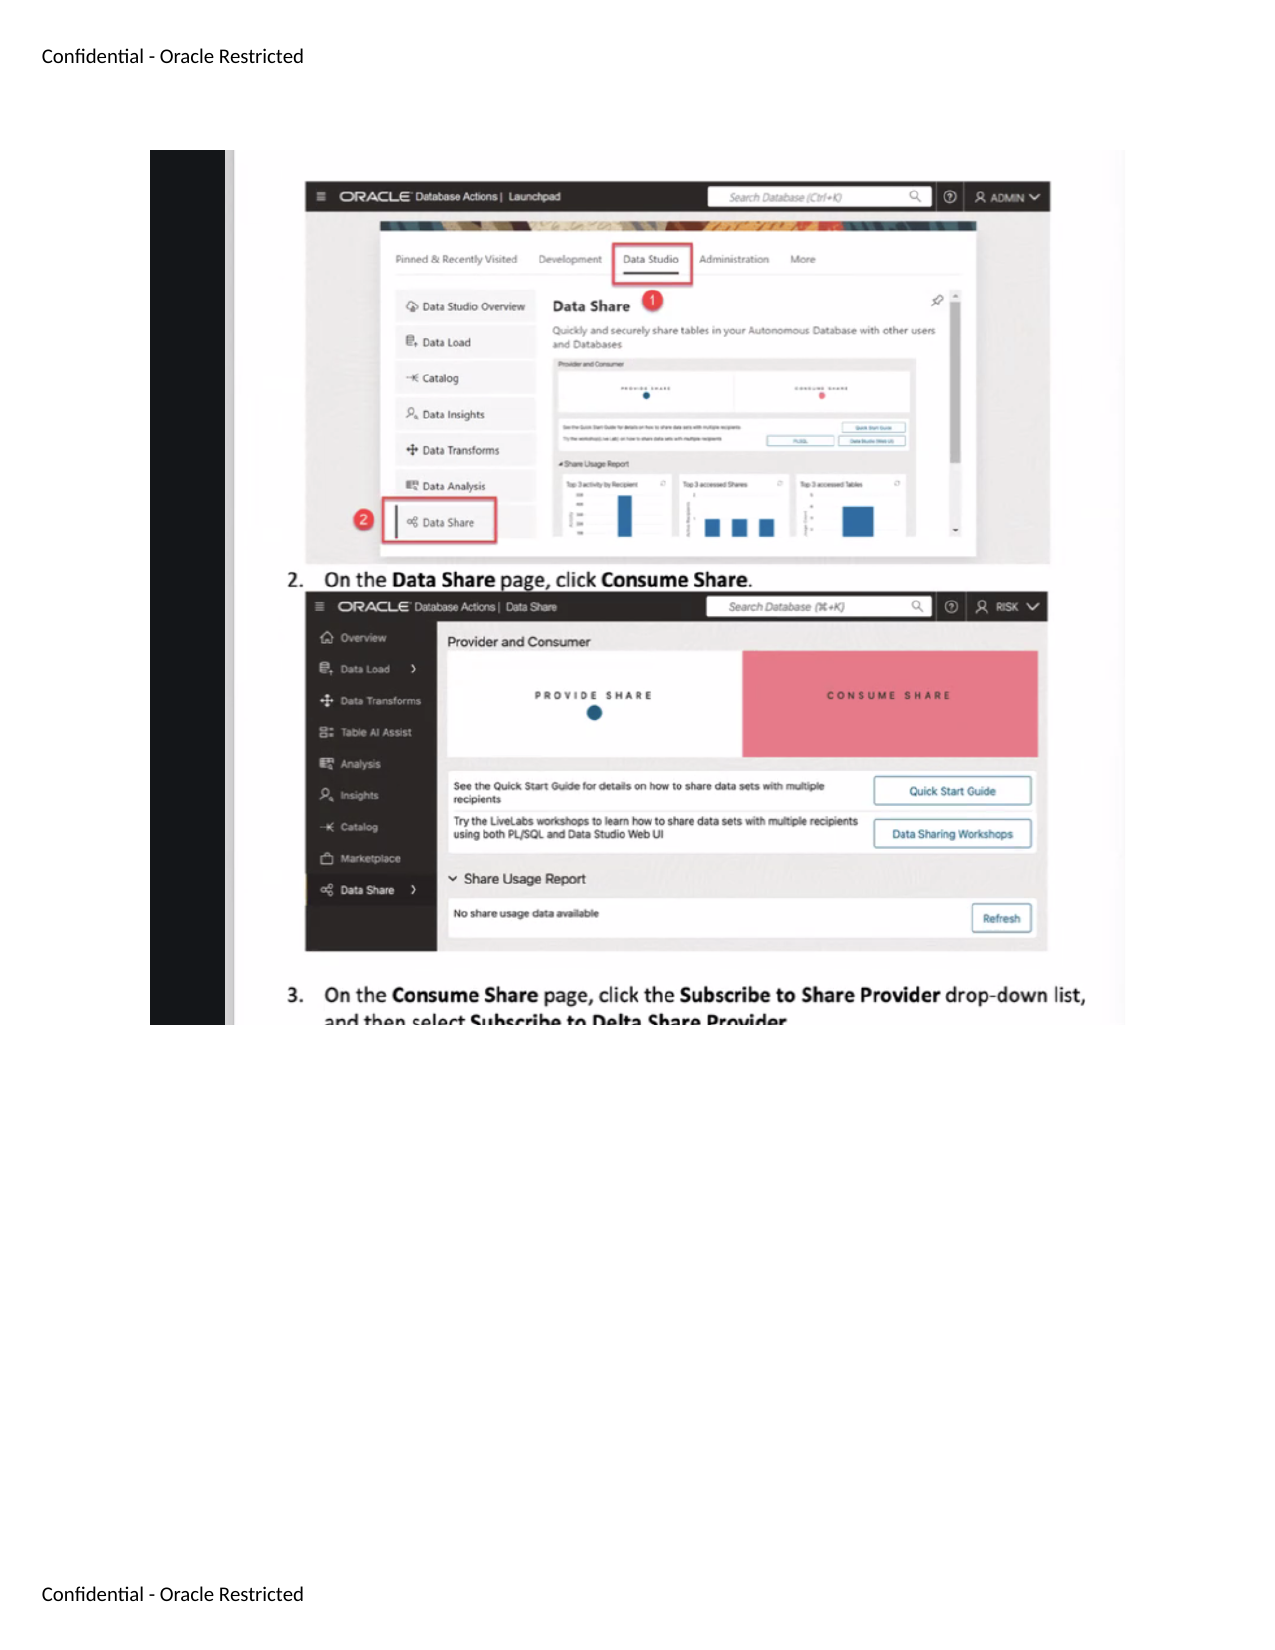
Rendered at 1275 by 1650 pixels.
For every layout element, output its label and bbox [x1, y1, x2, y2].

picture [150, 150, 1125, 1025]
